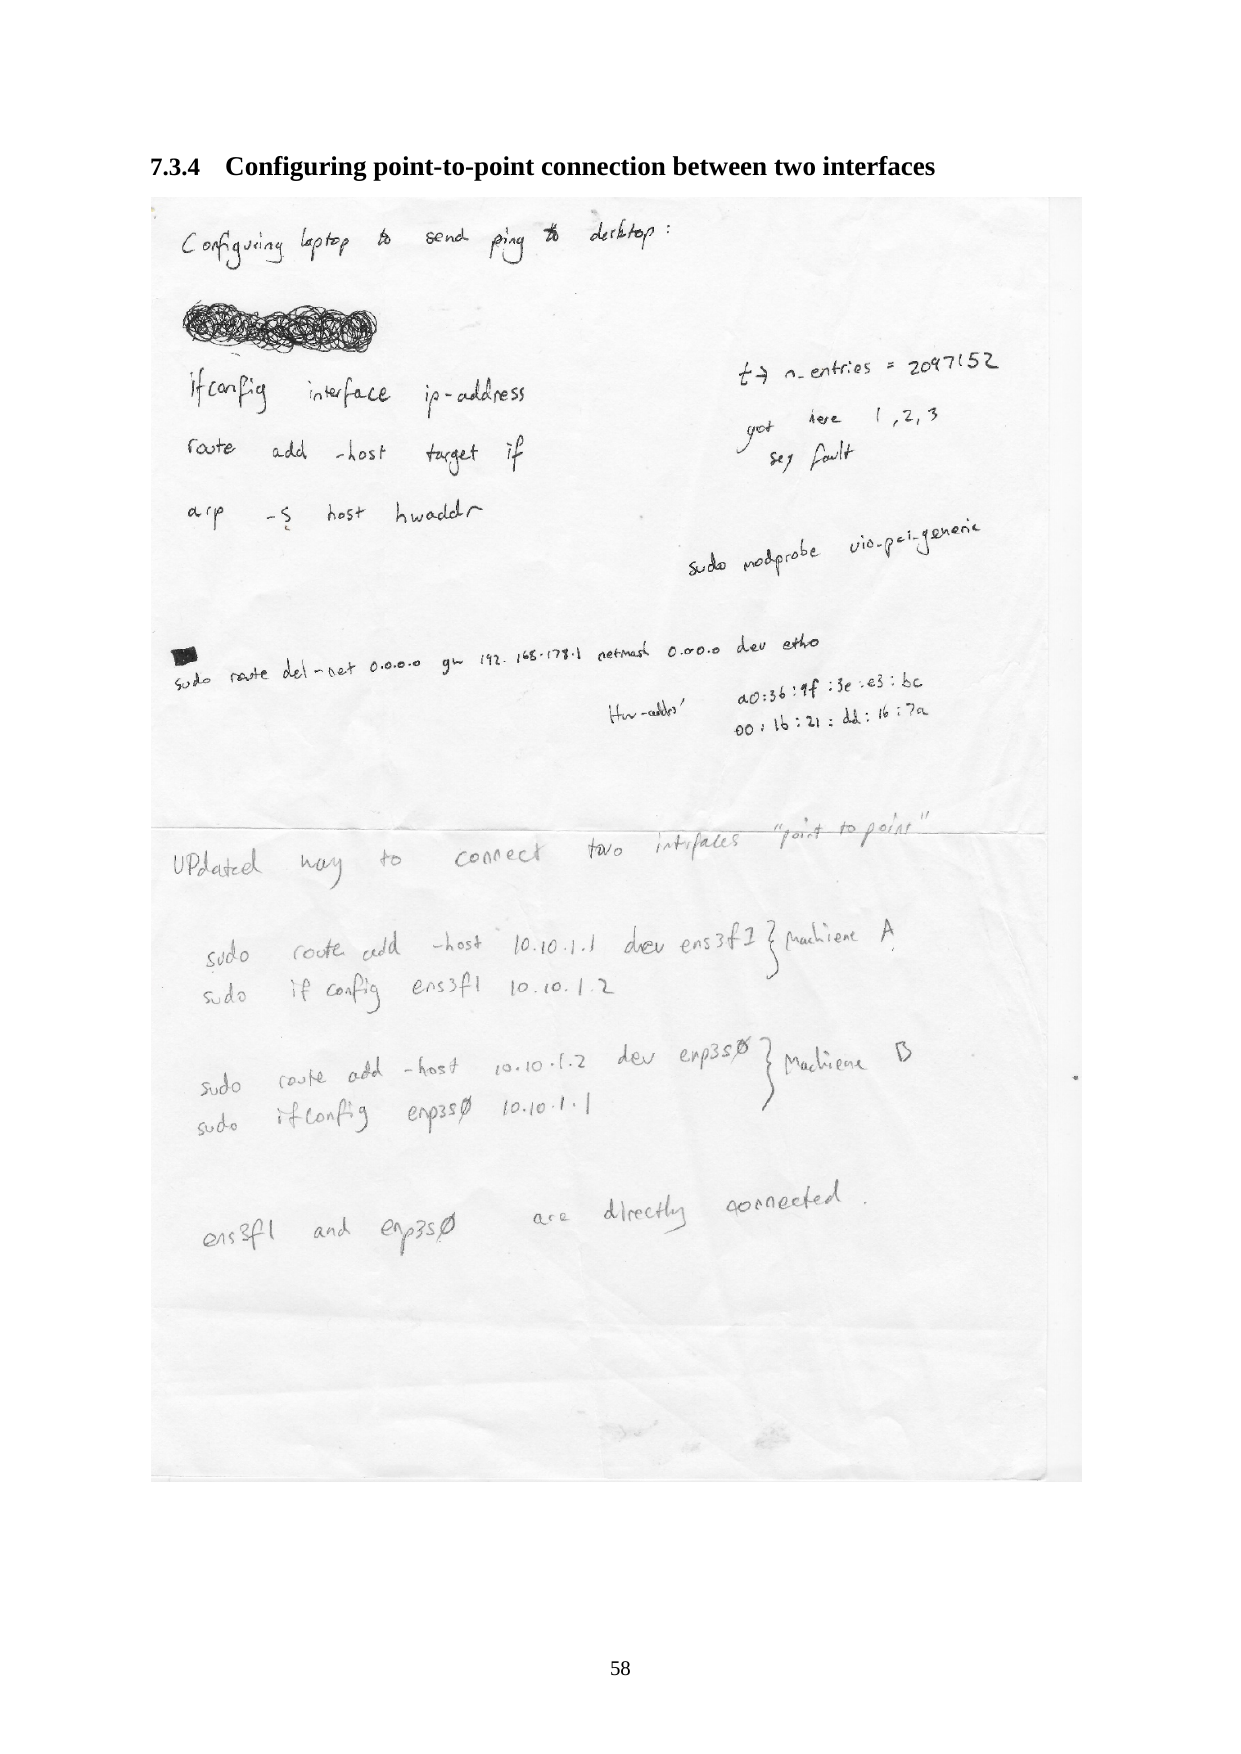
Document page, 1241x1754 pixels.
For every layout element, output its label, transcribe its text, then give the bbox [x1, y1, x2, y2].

subtitle Configuring point-to-point connection between two interfaces [150, 150, 1090, 181]
picture [152, 198, 1082, 1482]
